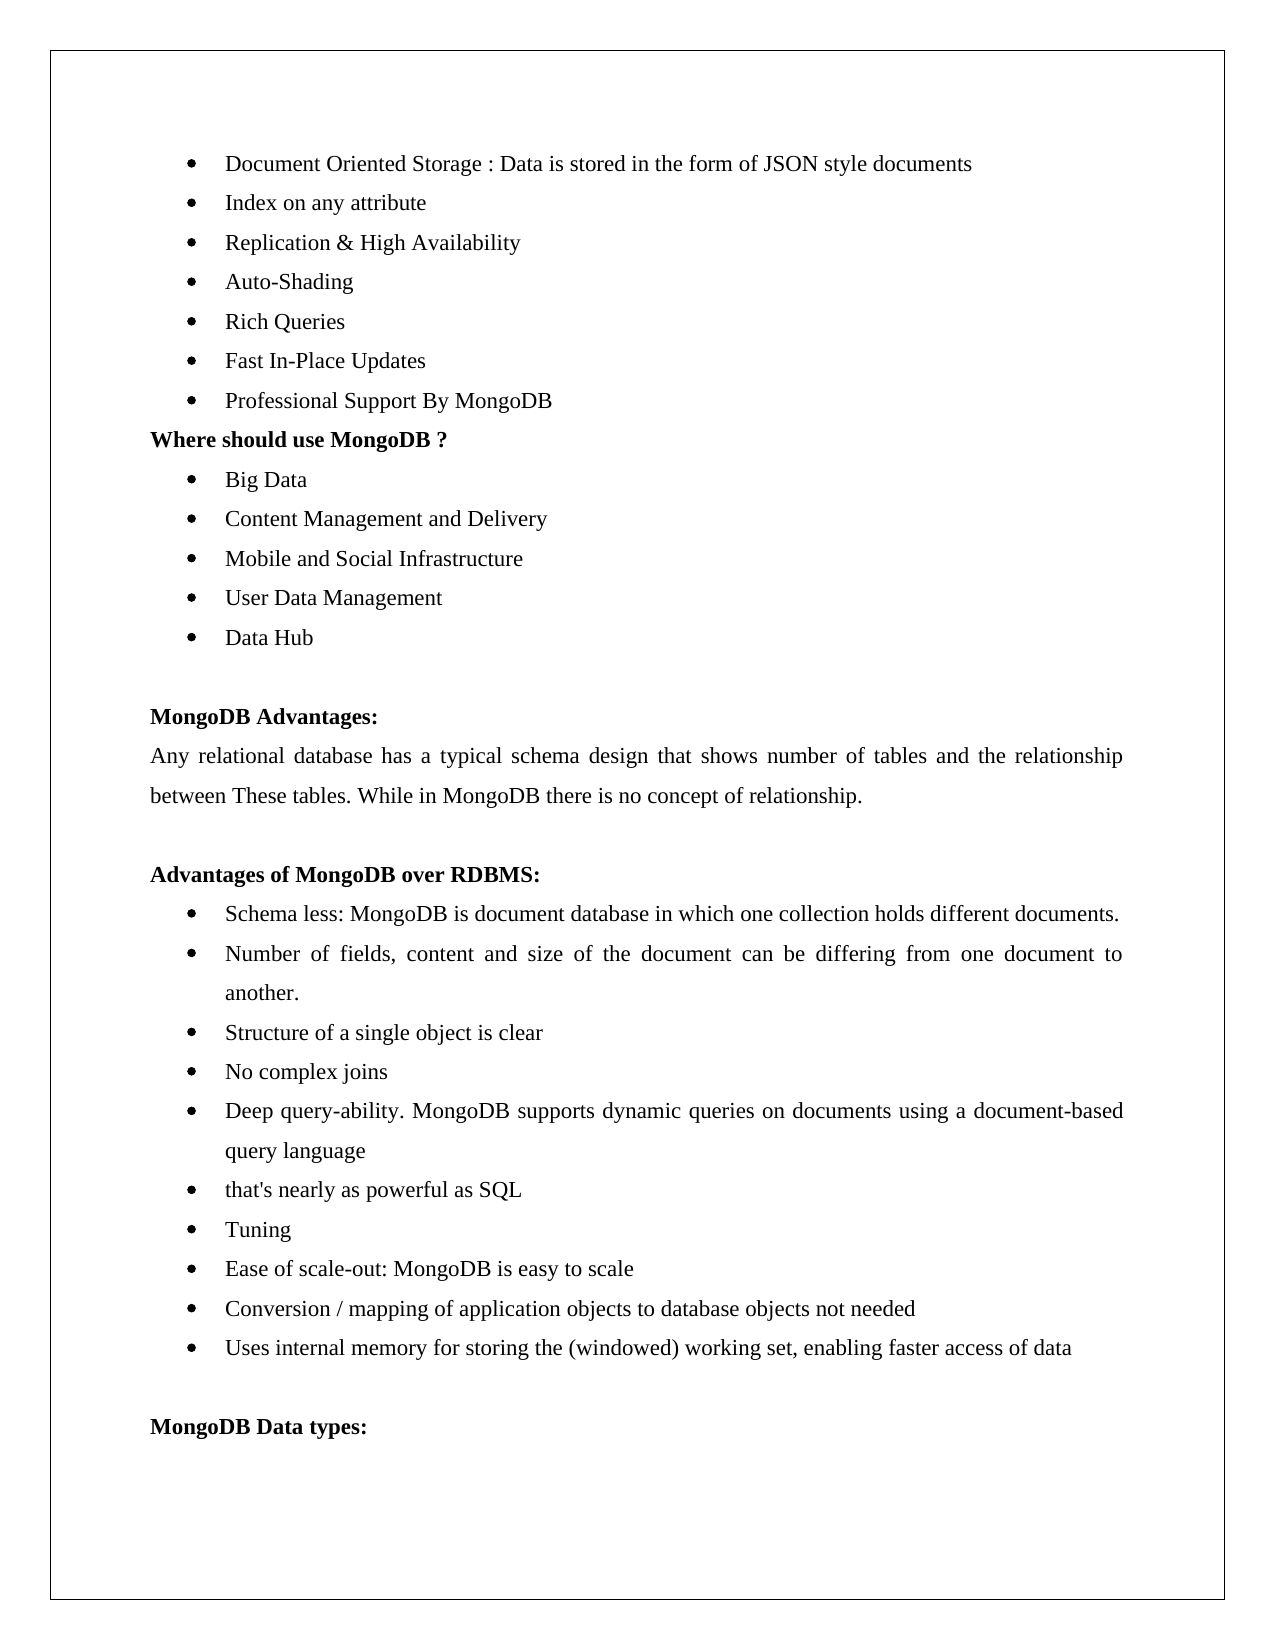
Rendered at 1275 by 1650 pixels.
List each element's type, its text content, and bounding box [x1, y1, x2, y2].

list Deep query-ability. MongoDB supports dynamic queries on documents using a document-based query language [187, 1097, 1125, 1163]
text Any relational database has a typical schema design that shows number of tables and the relationship between These tables. While in MongoDB there is no concept of relationship. [150, 742, 1125, 808]
list Fast In-Place Updates [187, 347, 1125, 374]
text Where should use MongoDB ? [150, 426, 1125, 453]
list No complex joins [187, 1058, 1125, 1084]
list Structure of a single object is clear [187, 1018, 1125, 1045]
list Conversion / mapping of application objects to database objects not needed [187, 1295, 1125, 1321]
list Schema less: MongoDB is document database in which one collection holds different documents. [187, 900, 1125, 926]
list Big Data [187, 466, 1125, 492]
list Tuning [187, 1216, 1125, 1242]
list Professional Support By MongoDB [187, 387, 1125, 413]
list Auto-Shading [187, 268, 1125, 295]
text Advantages of MongoDB over RDBMS: [150, 861, 1125, 887]
list Mobile and Social Infrastructure [187, 545, 1125, 571]
text MongoDB Advantages: [150, 703, 1125, 729]
list Uses internal memory for storing the (windowed) working set, enabling faster access of data [187, 1334, 1125, 1361]
list User Data Management [187, 584, 1125, 611]
list Document Oriented Storage : Data is stored in the form of JSON style documents [187, 150, 1125, 176]
list Rich Queries [187, 308, 1125, 334]
list that's nearly as powerful as SQL [187, 1176, 1125, 1203]
list Index on any attribute [187, 189, 1125, 216]
list Number of fields, content and size of the document can be differing from one document to another. [187, 939, 1125, 1005]
list Ease of scale-out: MongoDB is easy to scale [187, 1255, 1125, 1282]
list Data Hub [187, 624, 1125, 650]
list Content Management and Delivery [187, 505, 1125, 532]
list Replication & High Availability [187, 229, 1125, 255]
text MongoDB Data types: [150, 1413, 1125, 1440]
